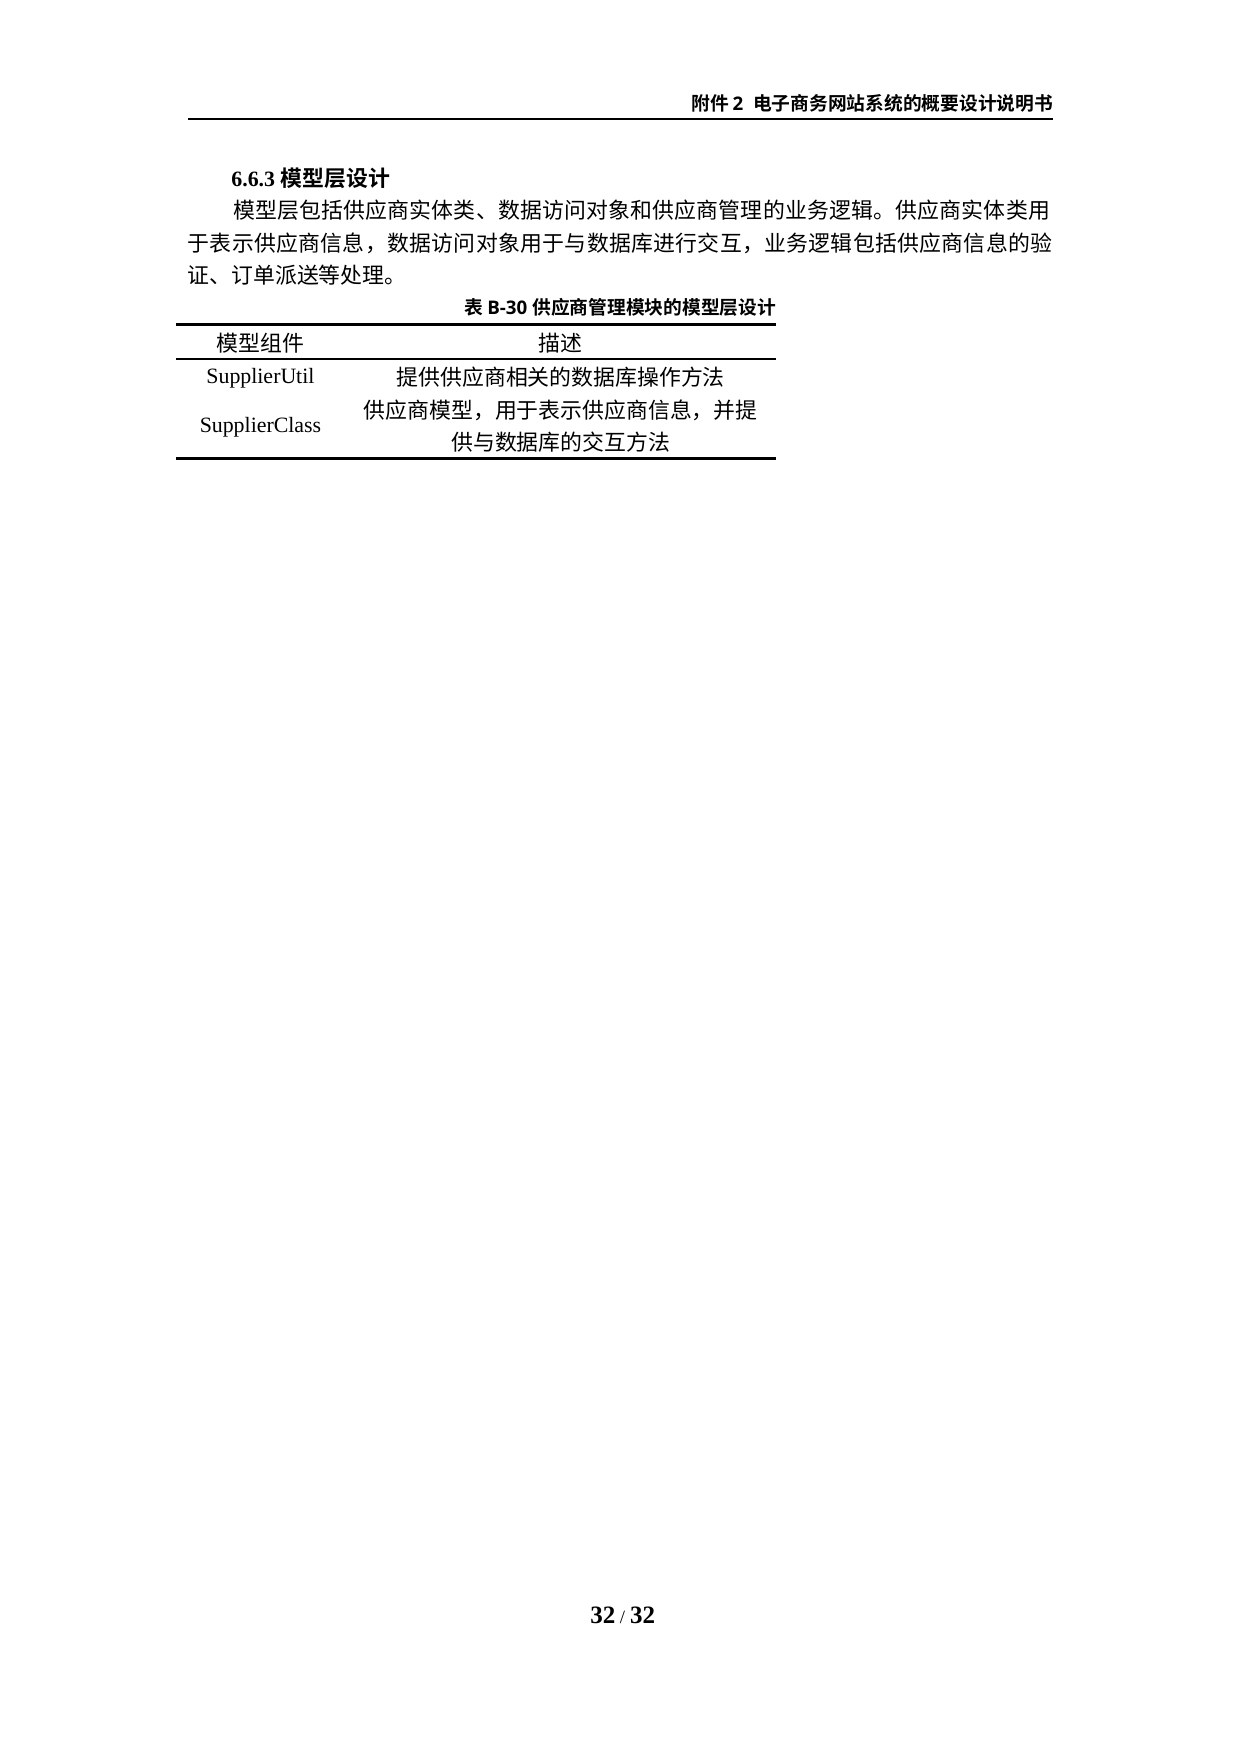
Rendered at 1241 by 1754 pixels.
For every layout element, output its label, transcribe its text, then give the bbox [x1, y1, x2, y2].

text 表B-30 供应商管理模块的模型层设计 [187, 290, 1053, 323]
table_cell SupplierClass [176, 392, 344, 457]
table_cell SupplierUtil [176, 360, 344, 392]
table_header 模型组件 [176, 326, 344, 358]
table_cell 提供供应商相关的数据库操作方法 [344, 360, 776, 392]
text 模型层包括供应商实体类、数据访问对象和供应商管理的业务逻辑。供应商实体类用于表示供应商信息，数据访问对象用于与数据库进行交互，业务逻辑包括供应商信息的验证、订单派送等处理。 [187, 193, 1053, 290]
subtitle 6.6.3 模型层设计 [187, 160, 1053, 193]
table_header 描述 [344, 326, 776, 358]
table_cell 供应商模型，用于表示供应商信息，并提供与数据库的交互方法 [344, 392, 776, 457]
